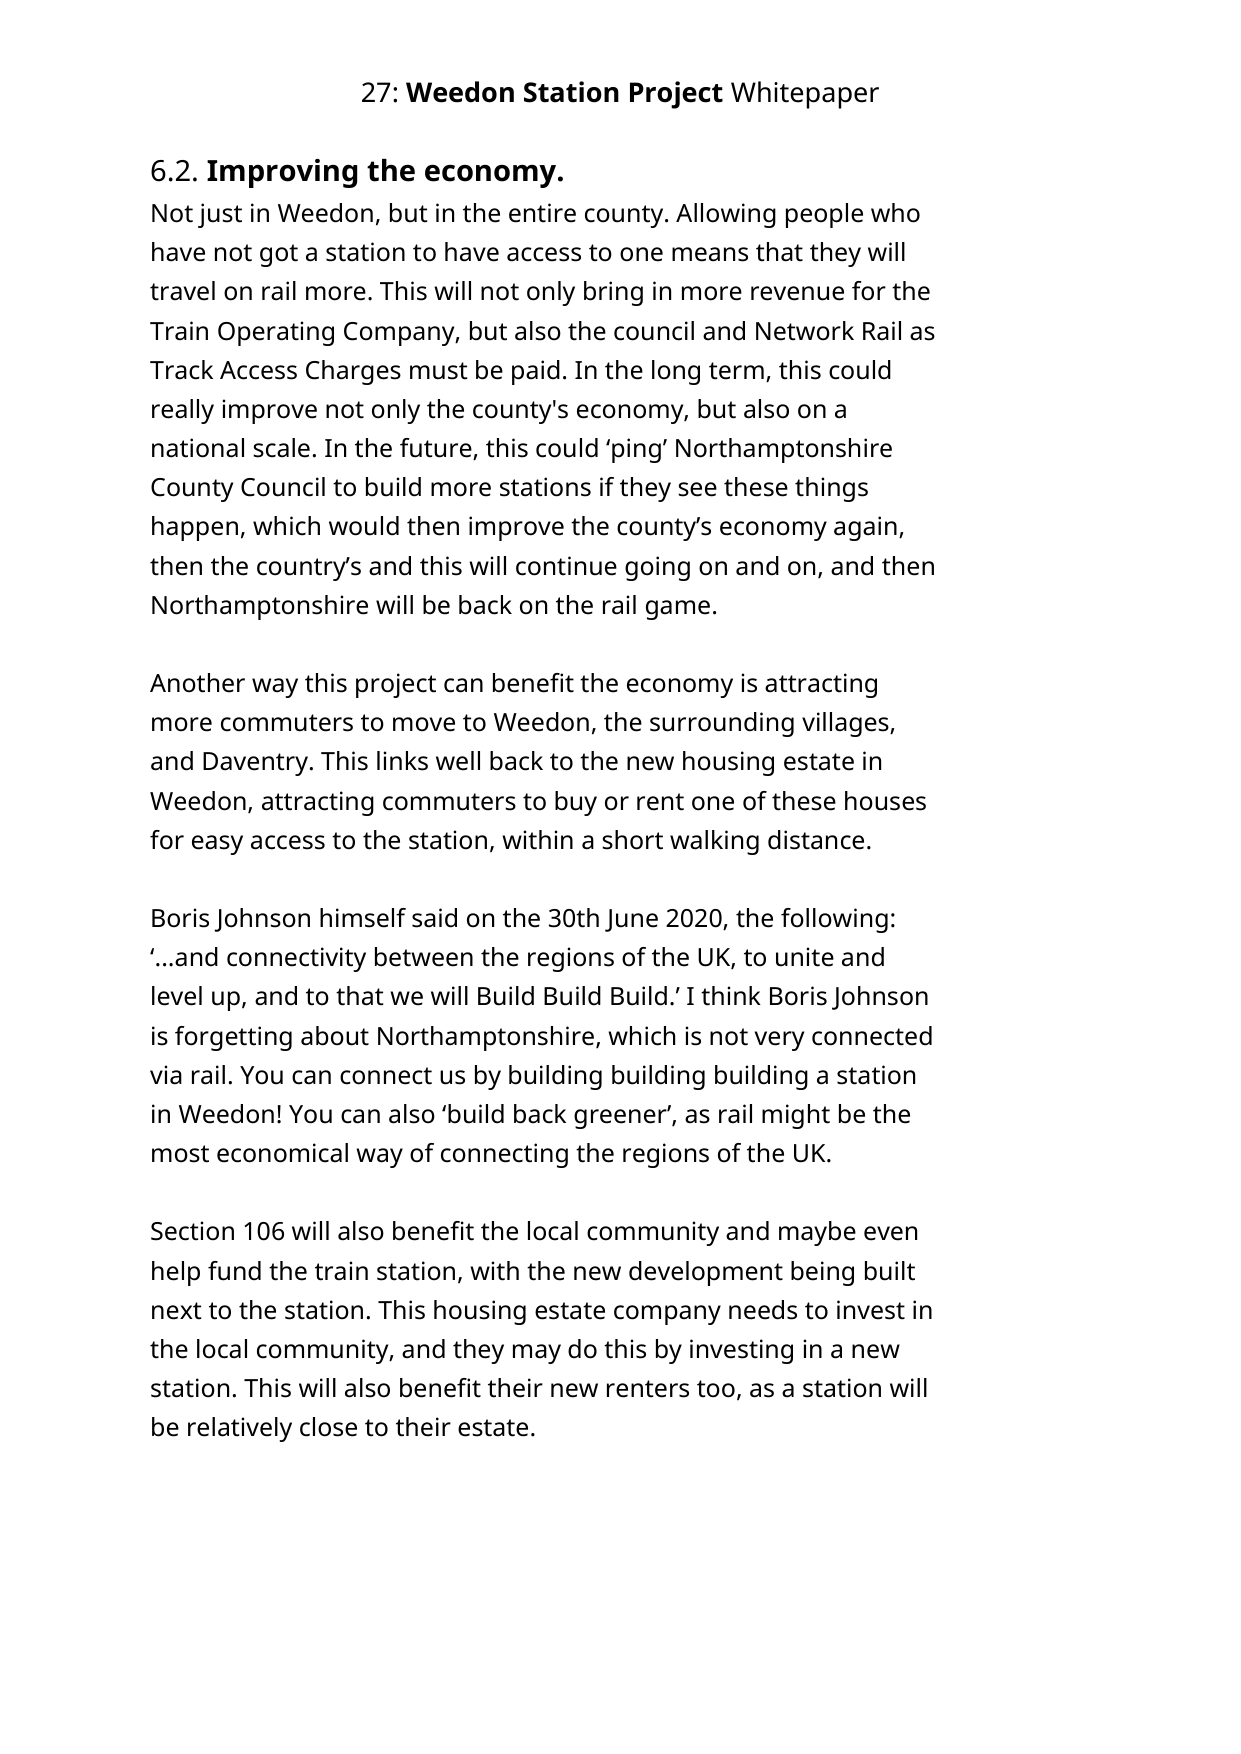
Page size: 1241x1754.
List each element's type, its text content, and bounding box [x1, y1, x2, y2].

text Not just in Weedon, but in the entire county. Allowing people who have not got a station to have access to one means that they will travel on rail more. This will not only bring in more revenue for the Train Operating Company, but also the council and Network Rail as Track Access Charges must be paid. In the long term, this could really improve not only the county's economy, but also on a national scale. In the future, this could ‘ping’ Northamptonshire County Council to build more stations if they see these things happen, which would then improve the county’s economy again, then the country’s and this will continue going on and on, and then Northamptonshire will be back on the rail game. [150, 196, 944, 621]
text 6.2. Improving the economy. [150, 150, 944, 190]
text Boris Johnson himself said on the 30th June 2020, the following: ‘...and connectivity between the regions of the UK, to unite and level up, and to that we will Build Build Build.’ I think Boris Johnson is forgetting about Northamptonshire, which is not very connected via rail. You can connect us by building building building a station in Weedon! You can also ‘build back greener’, as rail might be the most economical way of connecting the regions of the UK. [150, 901, 944, 1170]
text Another way this project can benefit the economy is attracting more commuters to move to Weedon, the surrounding villages, and Daventry. This links well back to the new housing estate in Weedon, attracting commuters to buy or rent one of these houses for easy access to the station, within a short walking distance. [150, 666, 944, 856]
text Section 106 will also benefit the local community and maybe even help fund the train station, with the new development being built next to the station. This housing estate company needs to invest in the local community, and they may do this by investing in a new station. This will also benefit their new renters too, as a station will be relatively close to their estate. [150, 1214, 944, 1444]
